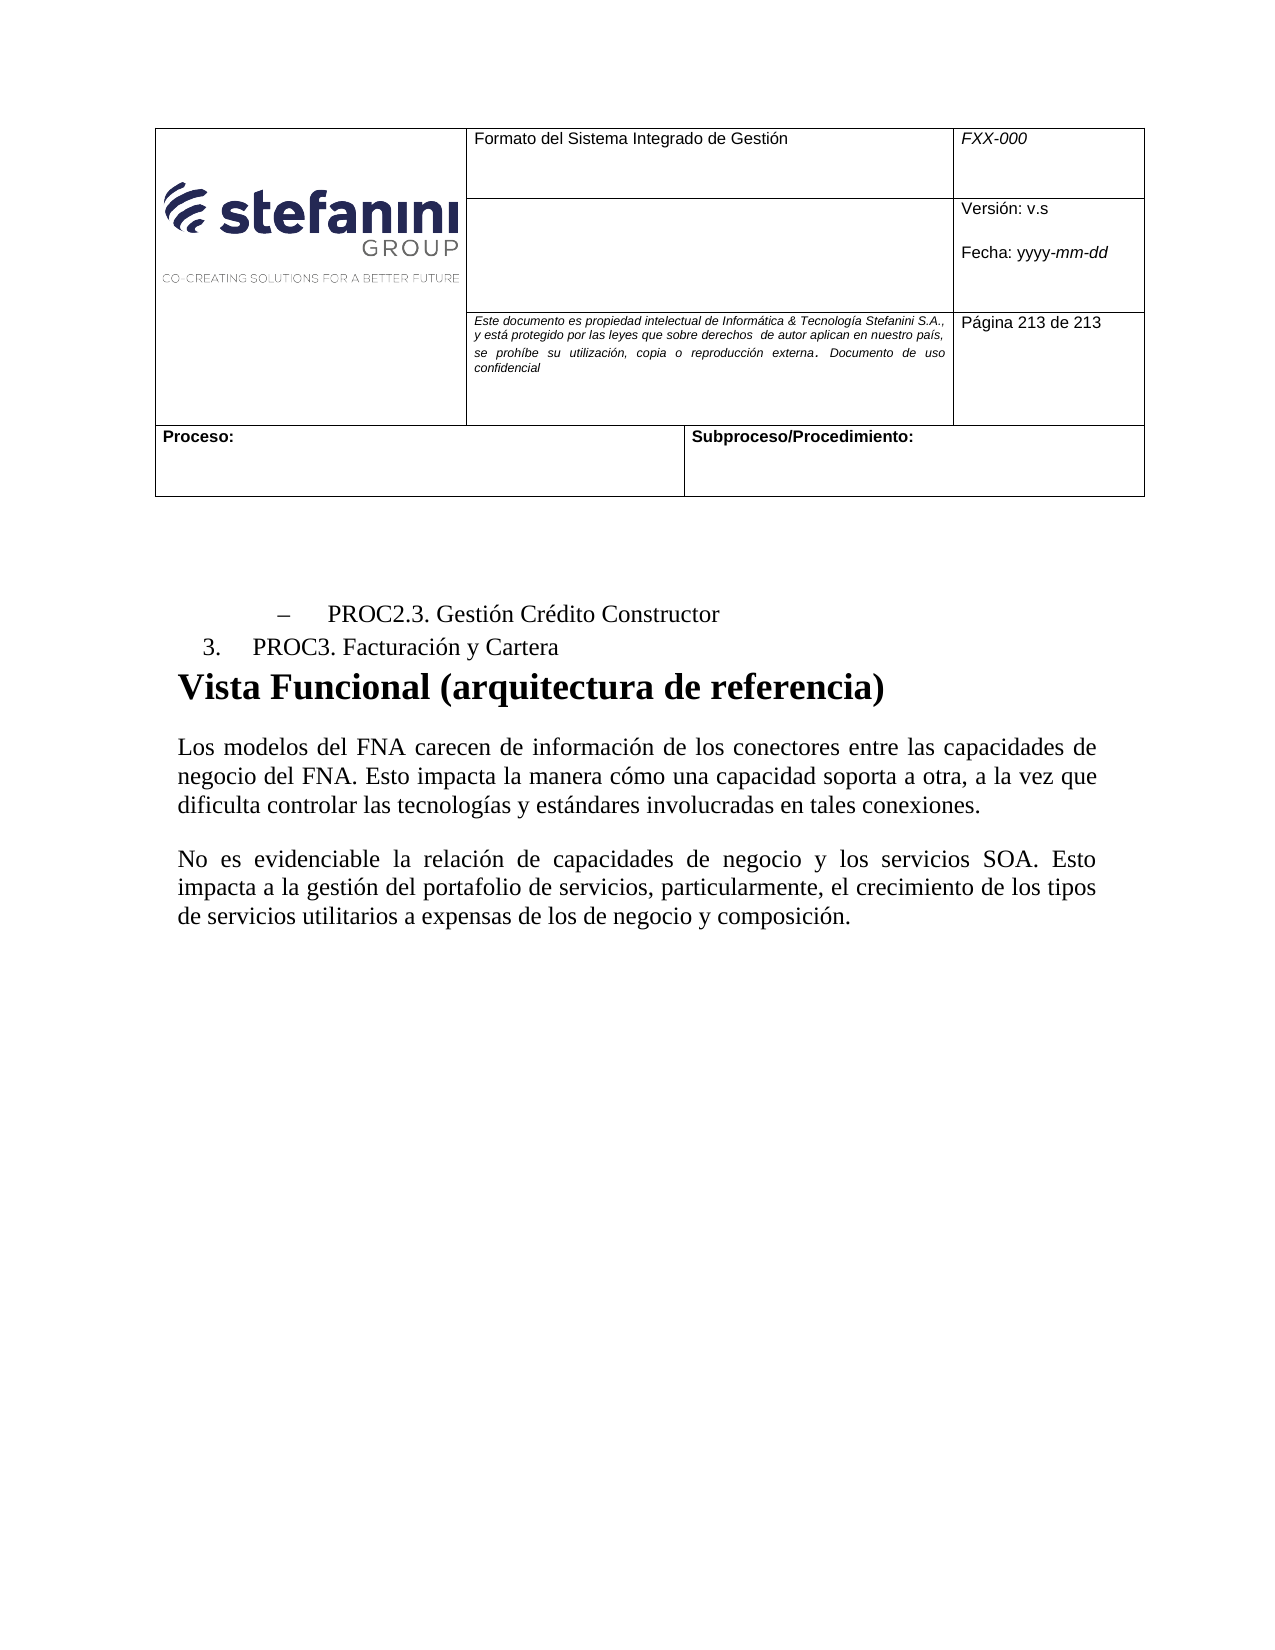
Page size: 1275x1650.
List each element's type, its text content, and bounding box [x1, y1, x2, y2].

list PROC3. Facturación y Cartera [202, 632, 1098, 661]
picture [162, 182, 460, 286]
text No es evidenciable la relación de capacidades de negocio y los servicios SOA. Esto impacta a la gestión del portafolio de servicios, particularmente, el crecimiento de los tipos de servicios utilitarios a expensas de los de negocio y composición. [177, 844, 1098, 930]
subtitle Vista Funcional (arquitectura de referencia) [177, 664, 1098, 707]
list PROC2.3. Gestión Crédito Constructor [277, 599, 1098, 628]
text Los modelos del FNA carecen de información de los conectores entre las capacidades de negocio del FNA. Esto impacta la manera cómo una capacidad soporta a otra, a la vez que dificulta controlar las tecnologías y estándares involucradas en tales conexiones. [177, 732, 1098, 819]
